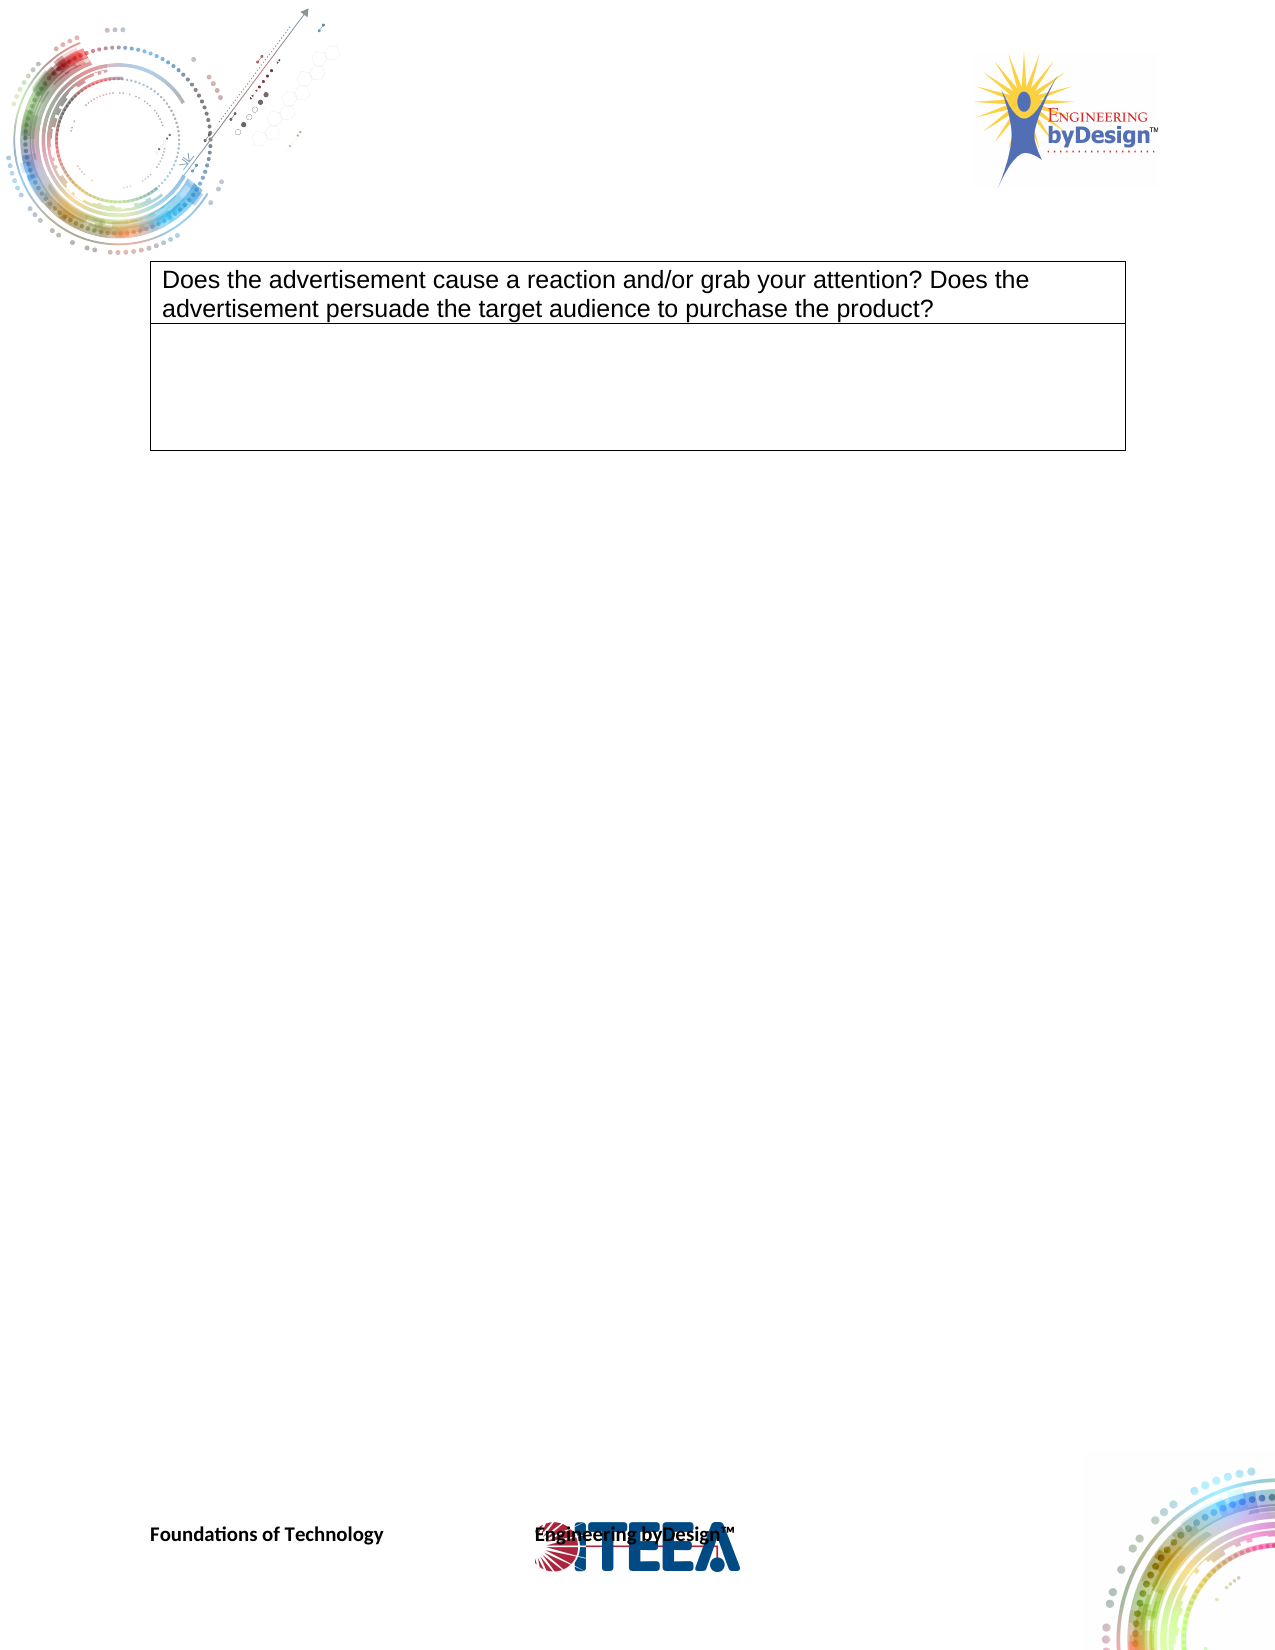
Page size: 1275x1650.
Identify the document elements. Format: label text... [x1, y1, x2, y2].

picture [0, 0, 344, 260]
picture [535, 1522, 740, 1572]
picture [1084, 1451, 1275, 1650]
table_cell [151, 324, 1125, 450]
table_cell Does the advertisement cause a reaction and/or grab your attention? Does the advertisement persuade the target audience to purchase the product? [151, 262, 1125, 323]
picture [974, 52, 1159, 188]
